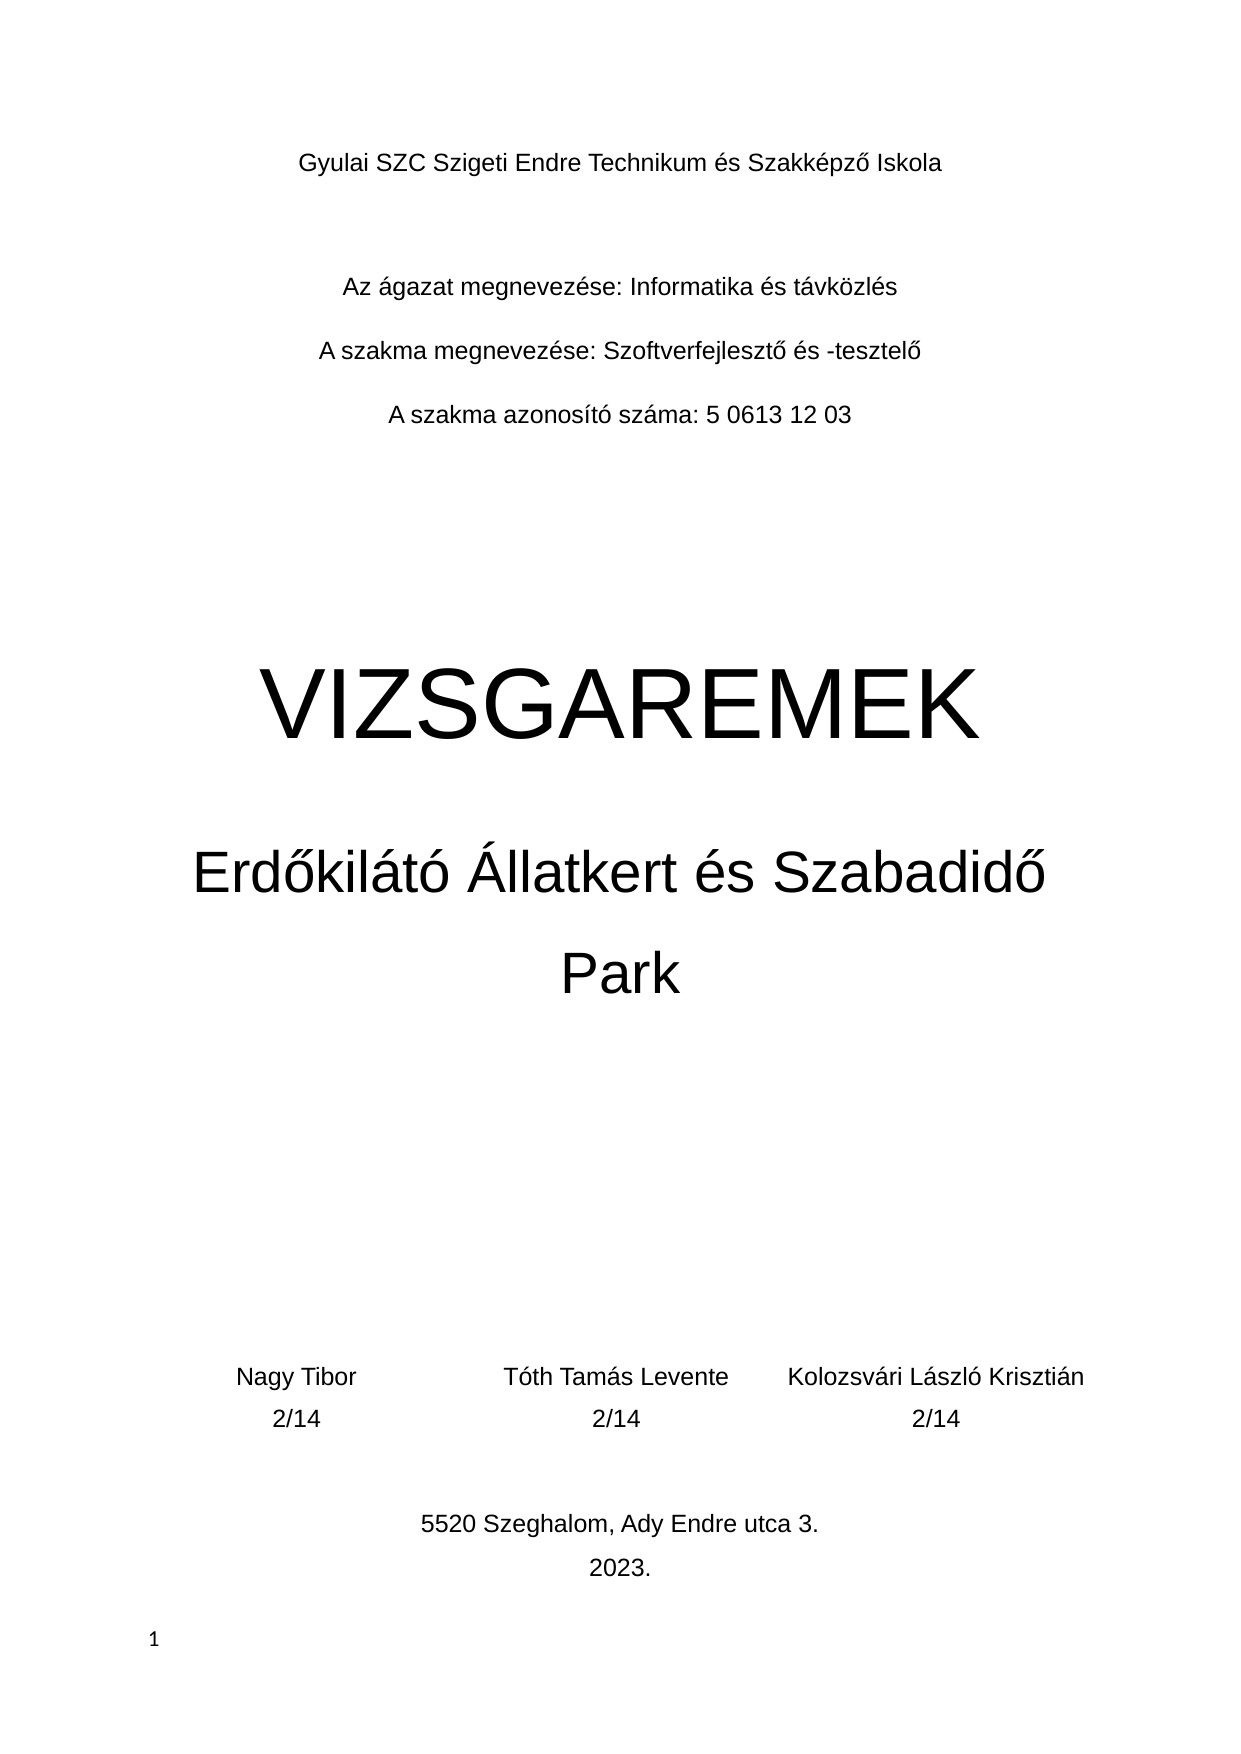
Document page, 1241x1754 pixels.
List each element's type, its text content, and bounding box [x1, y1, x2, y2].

table_header Nagy Tibor [136, 1362, 456, 1403]
text A szakma megnevezése: Szoftverfejlesztő és -tesztelő [148, 336, 1093, 364]
table_cell 2/14 [136, 1404, 456, 1445]
text Vizsgaremek [148, 645, 1093, 760]
table_cell 2/14 [456, 1404, 776, 1445]
text A szakma azonosító száma: 5 0613 12 03 [148, 400, 1093, 428]
table_cell 2/14 [776, 1404, 1096, 1445]
table_header Kolozsvári László Krisztián [776, 1362, 1096, 1403]
table_header Tóth Tamás Levente [456, 1362, 776, 1403]
text 5520 Szeghalom, Ady Endre utca 3. 2023. [148, 1509, 1093, 1581]
text Az ágazat megnevezése: Informatika és távközlés [148, 272, 1093, 301]
text Erdőkilátó Állatkert és Szabadidő Park [148, 838, 1093, 1006]
text Gyulai SZC Szigeti Endre Technikum és Szakképző Iskola [148, 148, 1093, 176]
